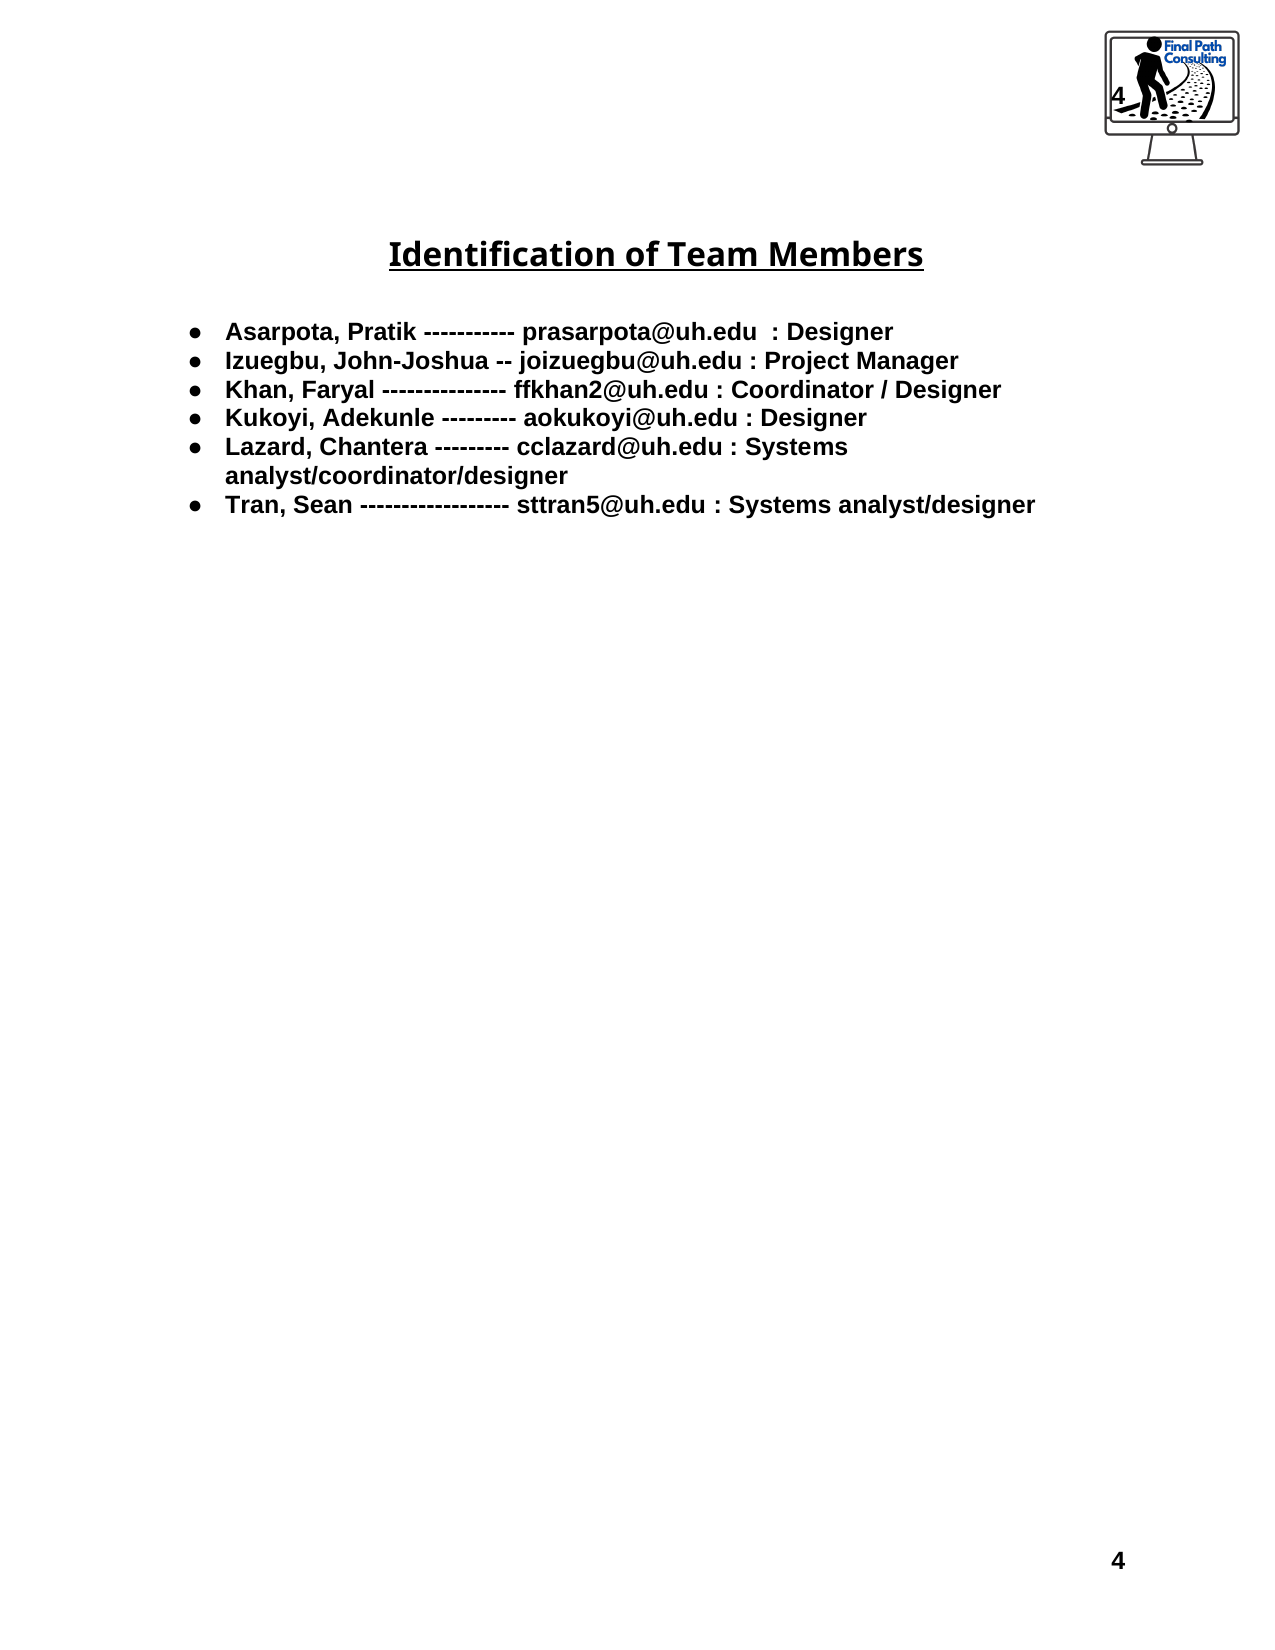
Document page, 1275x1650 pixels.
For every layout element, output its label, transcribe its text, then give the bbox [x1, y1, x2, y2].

list Asarpota, Pratik ----------- prasarpota@uh.edu : Designer [187, 317, 1125, 346]
list Lazard, Chantera --------- cclazard@uh.edu : Systems analyst/coordinator/designer [187, 432, 1125, 489]
list Khan, Faryal --------------- ffkhan2@uh.edu : Coordinator / Designer [187, 374, 1125, 403]
list Izuegbu, John-Joshua -- joizuegbu@uh.edu : Project Manager [187, 346, 1125, 374]
picture [1098, 18, 1247, 174]
list Tran, Sean ------------------ sttran5@uh.edu : Systems analyst/designer [187, 489, 1125, 518]
list Kukoyi, Adekunle --------- aokukoyi@uh.edu : Designer [187, 403, 1125, 432]
subtitle Identification of Team Members [187, 230, 1125, 276]
